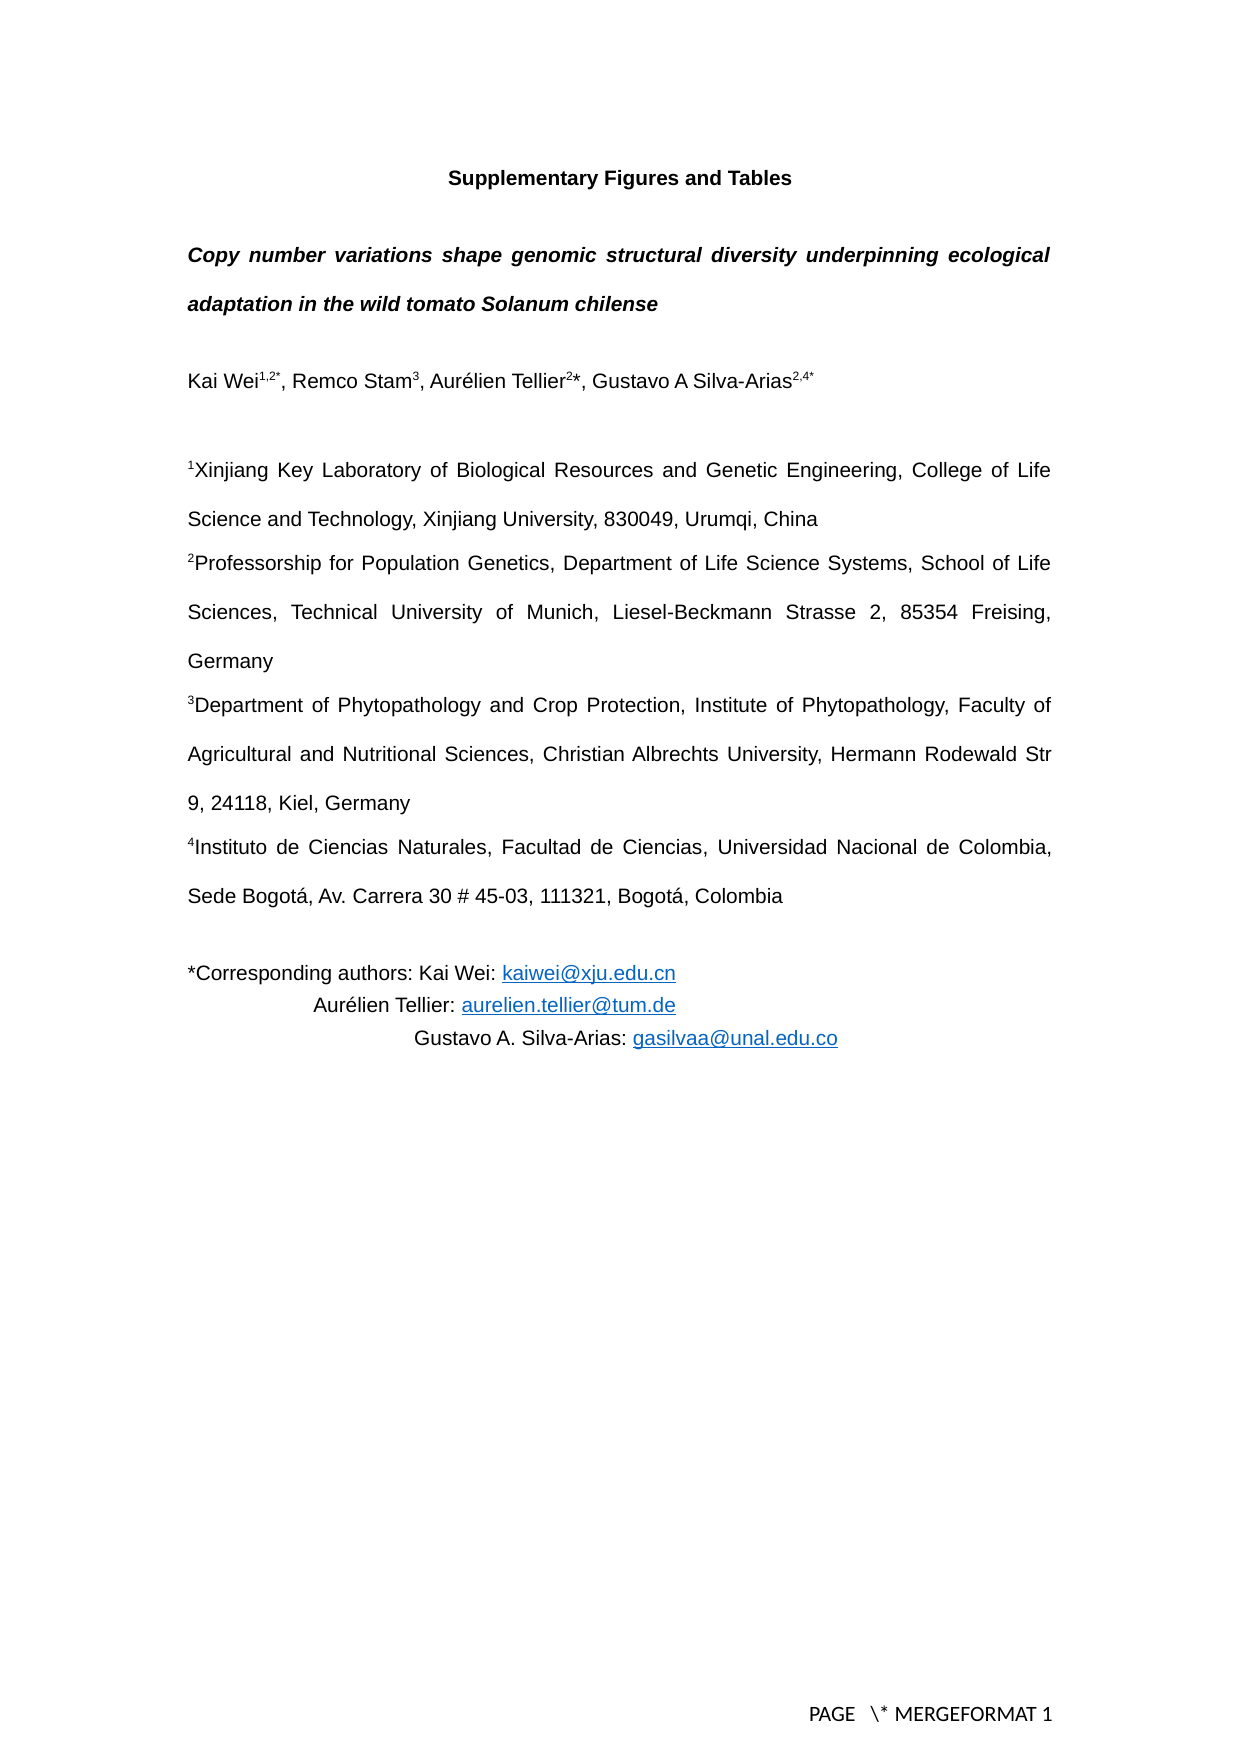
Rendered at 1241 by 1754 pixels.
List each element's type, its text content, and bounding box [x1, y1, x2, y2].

text 1Xinjiang Key Laboratory of Biological Resources and Genetic Engineering, College of Life Science and Technology, Xinjiang University, 830049, Urumqi, China [187, 454, 1053, 535]
text *Corresponding authors: Kai Wei: kaiwei@xju.edu.cn [187, 957, 1053, 989]
text Kai Wei1,2*, Remco Stam3, Aurélien Tellier2*, Gustavo A Silva-Arias2,4* [187, 365, 1053, 397]
text 4Instituto de Ciencias Naturales, Facultad de Ciencias, Universidad Nacional de Colombia, Sede Bogotá, Av. Carrera 30 # 45-03, 111321, Bogotá, Colombia [187, 831, 1053, 912]
text 2Professorship for Population Genetics, Department of Life Science Systems, School of Life Sciences, Technical University of Munich, Liesel-Beckmann Strasse 2, 85354 Freising, Germany [187, 547, 1053, 677]
text 3Department of Phytopathology and Crop Protection, Institute of Phytopathology, Faculty of Agricultural and Nutritional Sciences, Christian Albrechts University, Hermann Rodewald Str 9, 24118, Kiel, Germany [187, 689, 1053, 819]
text Supplementary Figures and Tables [187, 162, 1053, 194]
text Gustavo A. Silva-Arias: gasilvaa@unal.edu.co [187, 1022, 1053, 1054]
text Aurélien Tellier: aurelien.tellier@tum.de [187, 989, 1053, 1022]
text Copy number variations shape genomic structural diversity underpinning ecological adaptation in the wild tomato Solanum chilense [187, 239, 1053, 320]
